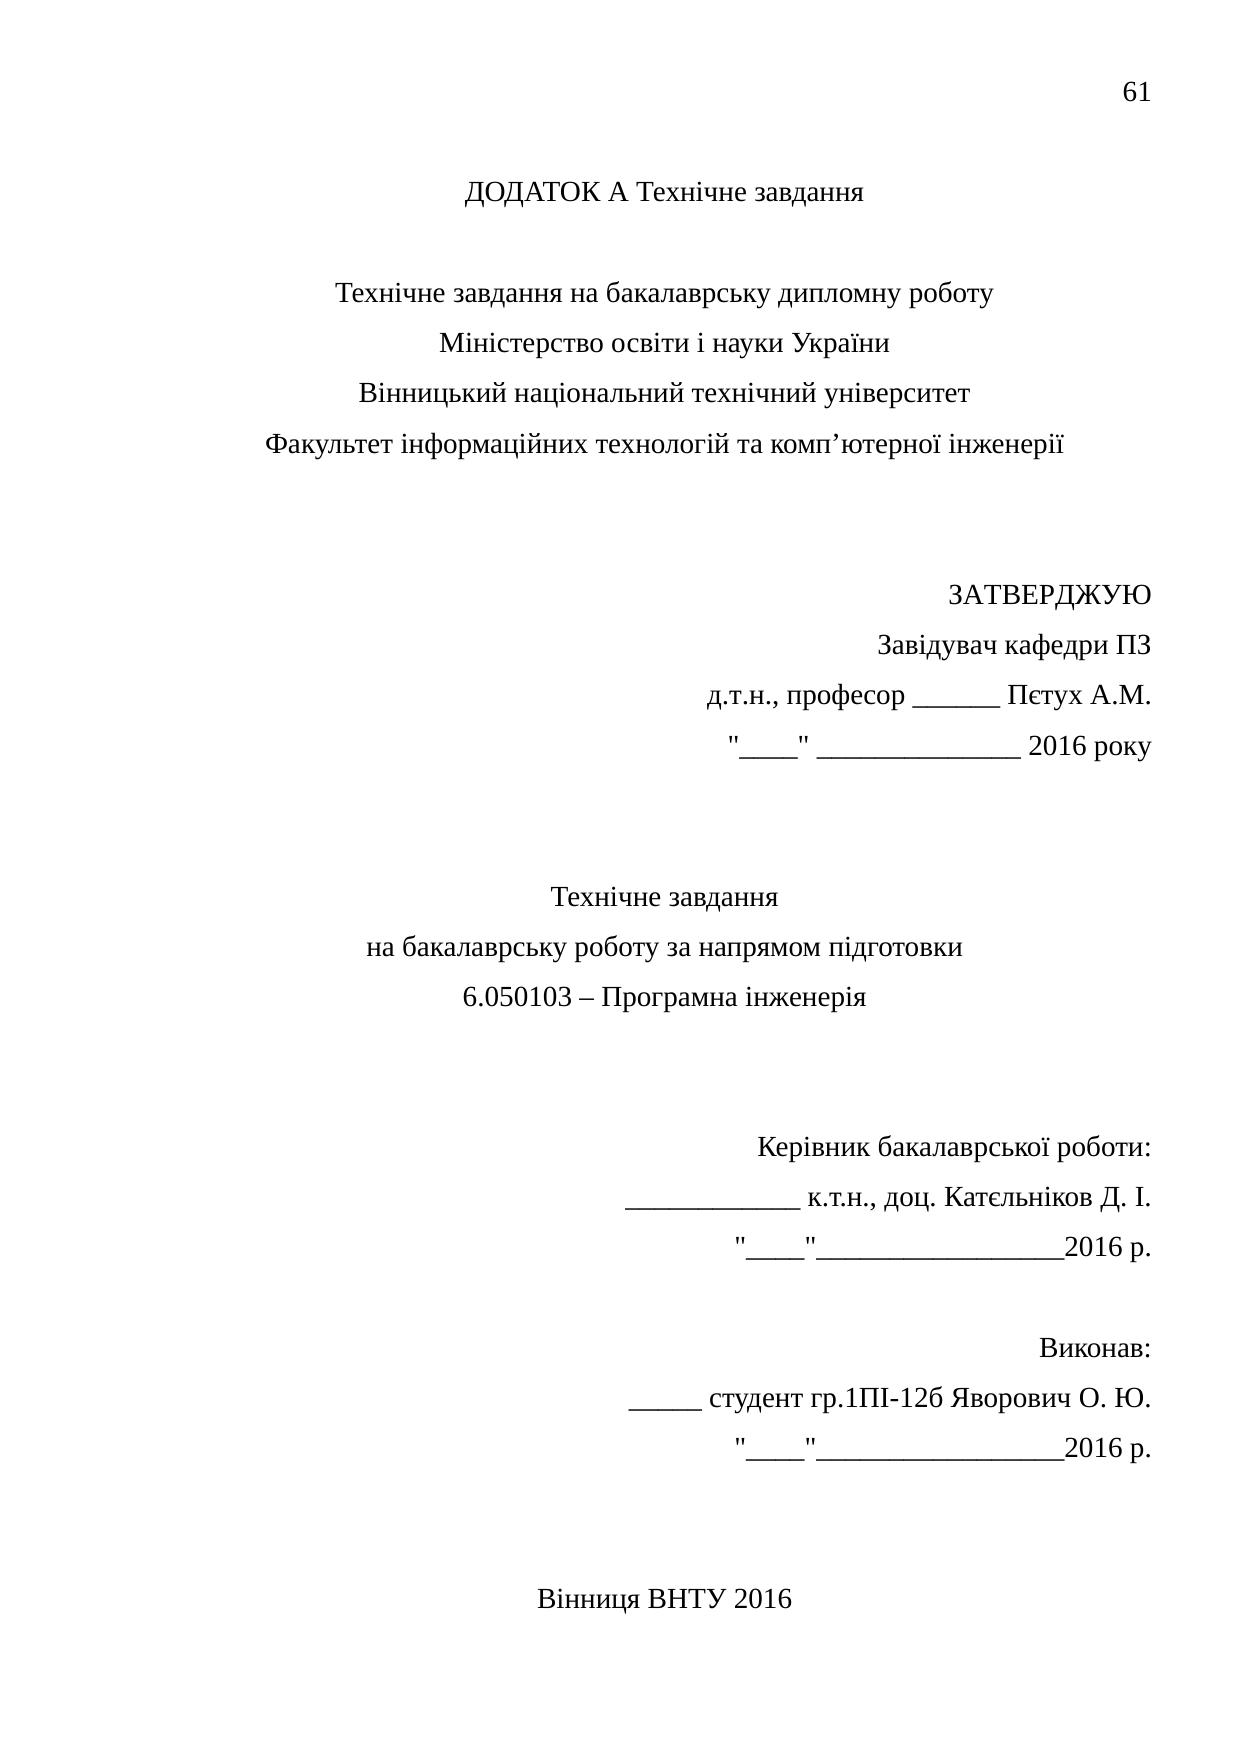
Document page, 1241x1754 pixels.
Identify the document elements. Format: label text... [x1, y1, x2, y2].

text Вінниця ВНТУ 2016 [177, 1581, 1152, 1615]
text "____"_________________2016 р. [177, 1431, 1152, 1464]
text Керівник бакалаврської роботи: [177, 1129, 1152, 1162]
text Вінницький національний технічний університет [177, 376, 1152, 409]
subtitle ДОДАТОК А Технічне завдання [177, 174, 1152, 208]
text ____________ к.т.н., доц. Катєльніков Д. І. [177, 1179, 1152, 1212]
text Факультет інформаційних технологій та комп’ютерної інженерії [177, 426, 1152, 459]
text Завідувач кафедри ПЗ [177, 627, 1152, 661]
text на бакалаврську роботу за напрямом підготовки [177, 929, 1152, 963]
text Технічне завдання [177, 879, 1152, 912]
text 6.050103 – Програмна інженерія [177, 979, 1152, 1013]
text Технічне завдання на бакалаврську дипломну роботу [177, 275, 1152, 308]
text Виконaв: [177, 1330, 1152, 1363]
text ЗАТВЕРДЖУЮ [177, 577, 1152, 610]
text д.т.н., професор ______ Пєтух А.М. [177, 677, 1152, 711]
text Міністерство освіти і науки України [177, 325, 1152, 359]
text "____"_________________2016 р. [177, 1229, 1152, 1263]
text _____ студент гр.1ПІ-12б Яворович О. Ю. [177, 1380, 1152, 1414]
text "____" ______________ 2016 року [177, 728, 1152, 761]
